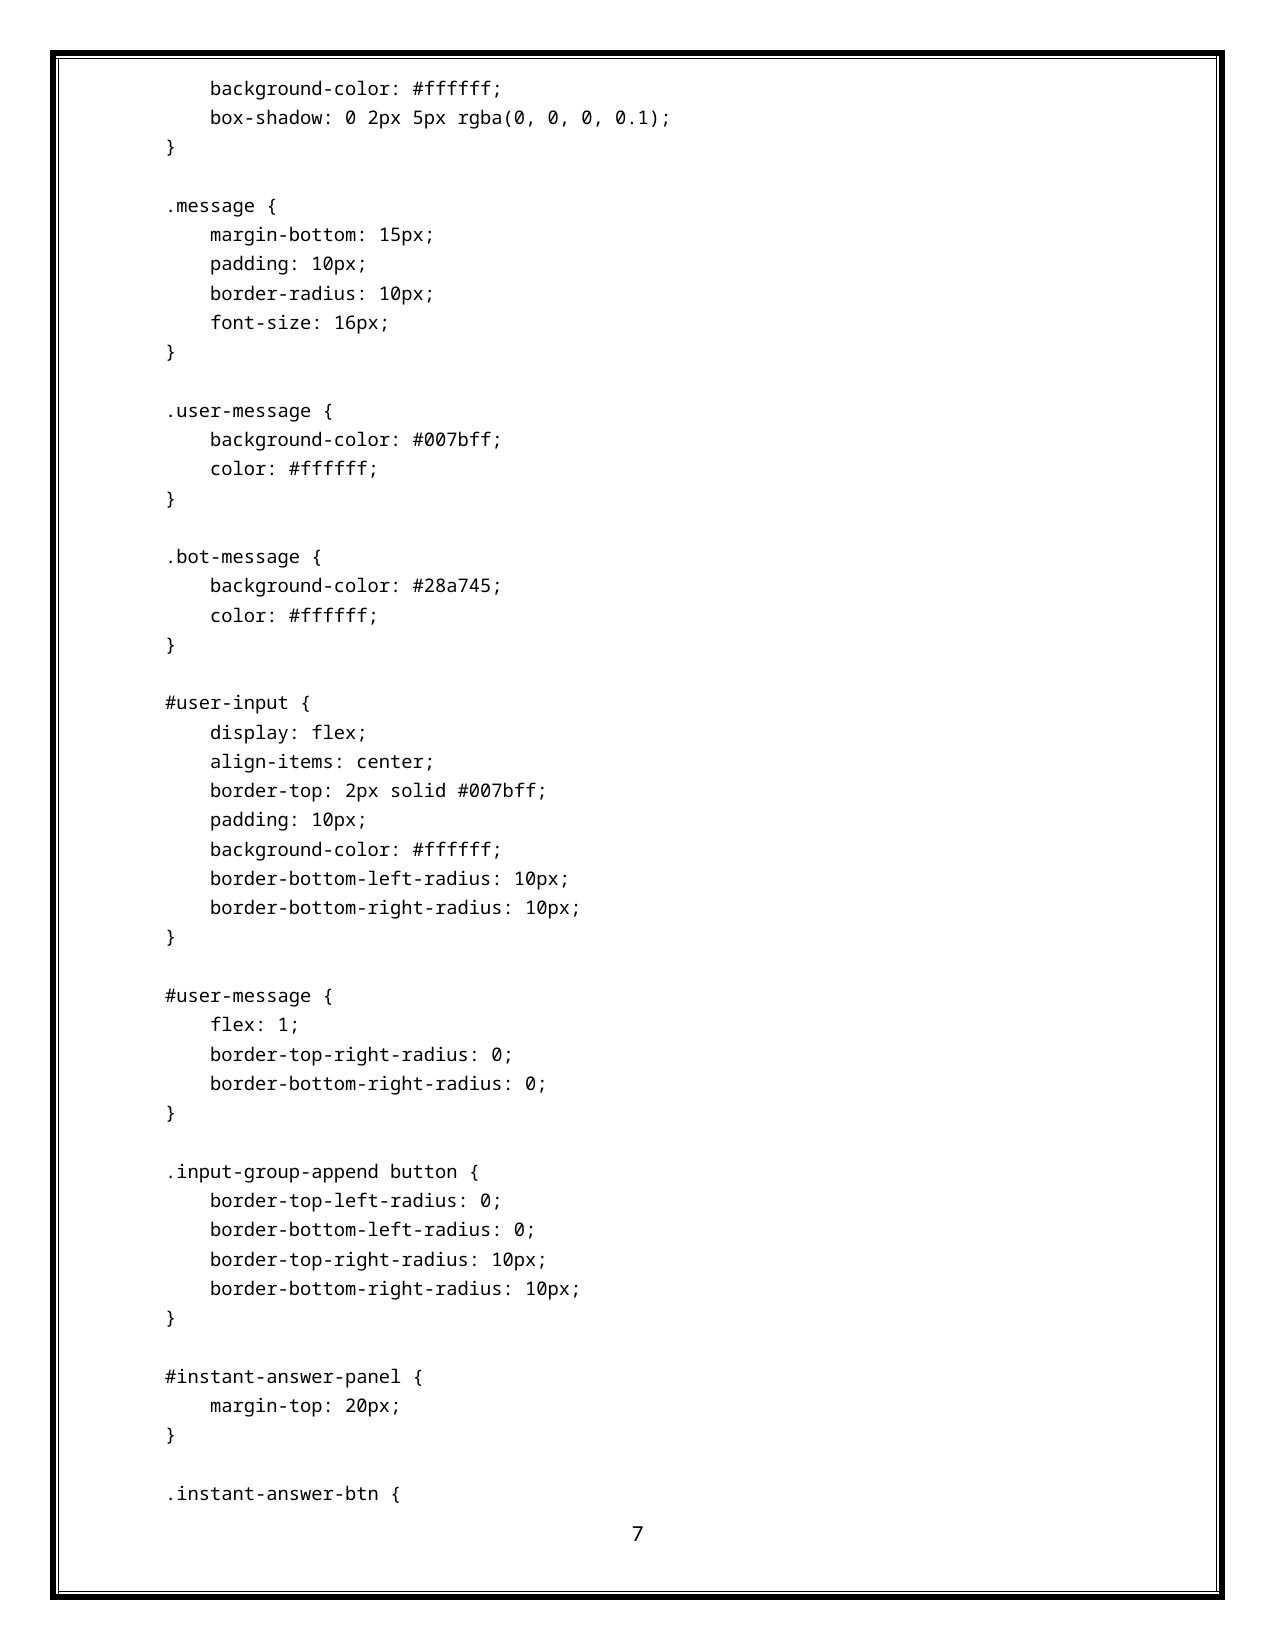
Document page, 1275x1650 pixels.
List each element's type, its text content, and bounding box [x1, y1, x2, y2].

text .input-group-append button { [75, 1158, 1200, 1183]
text } [75, 631, 1200, 657]
text color: #ffffff; [75, 456, 1200, 481]
text } [75, 485, 1200, 510]
text border-bottom-left-radius: 0; [75, 1217, 1200, 1242]
text background-color: #ffffff; [75, 836, 1200, 862]
text .instant-answer-btn { [75, 1480, 1200, 1506]
text #user-message { [75, 982, 1200, 1008]
text background-color: #007bff; [75, 426, 1200, 452]
text border-radius: 10px; [75, 280, 1200, 305]
text display: flex; [75, 719, 1200, 744]
text margin-top: 20px; [75, 1392, 1200, 1418]
text border-bottom-right-radius: 10px; [75, 894, 1200, 920]
text background-color: #ffffff; [75, 75, 1200, 101]
text } [75, 1304, 1200, 1330]
text border-top: 2px solid #007bff; [75, 777, 1200, 803]
text } [75, 338, 1200, 364]
text align-items: center; [75, 748, 1200, 774]
text color: #ffffff; [75, 602, 1200, 627]
text } [75, 924, 1200, 949]
text border-top-left-radius: 0; [75, 1187, 1200, 1213]
text border-bottom-left-radius: 10px; [75, 865, 1200, 891]
text border-bottom-right-radius: 10px; [75, 1275, 1200, 1301]
text .user-message { [75, 397, 1200, 422]
text border-top-right-radius: 0; [75, 1041, 1200, 1066]
text padding: 10px; [75, 807, 1200, 832]
text flex: 1; [75, 1012, 1200, 1037]
text #instant-answer-panel { [75, 1363, 1200, 1388]
text } [75, 133, 1200, 159]
text .bot-message { [75, 543, 1200, 569]
text border-top-right-radius: 10px; [75, 1246, 1200, 1271]
text border-bottom-right-radius: 0; [75, 1070, 1200, 1096]
text } [75, 1421, 1200, 1447]
text background-color: #28a745; [75, 573, 1200, 598]
text .message { [75, 192, 1200, 218]
text margin-bottom: 15px; [75, 221, 1200, 247]
text font-size: 16px; [75, 309, 1200, 335]
text box-shadow: 0 2px 5px rgba(0, 0, 0, 0.1); [75, 104, 1200, 130]
text padding: 10px; [75, 251, 1200, 276]
text #user-input { [75, 690, 1200, 715]
text } [75, 1099, 1200, 1125]
